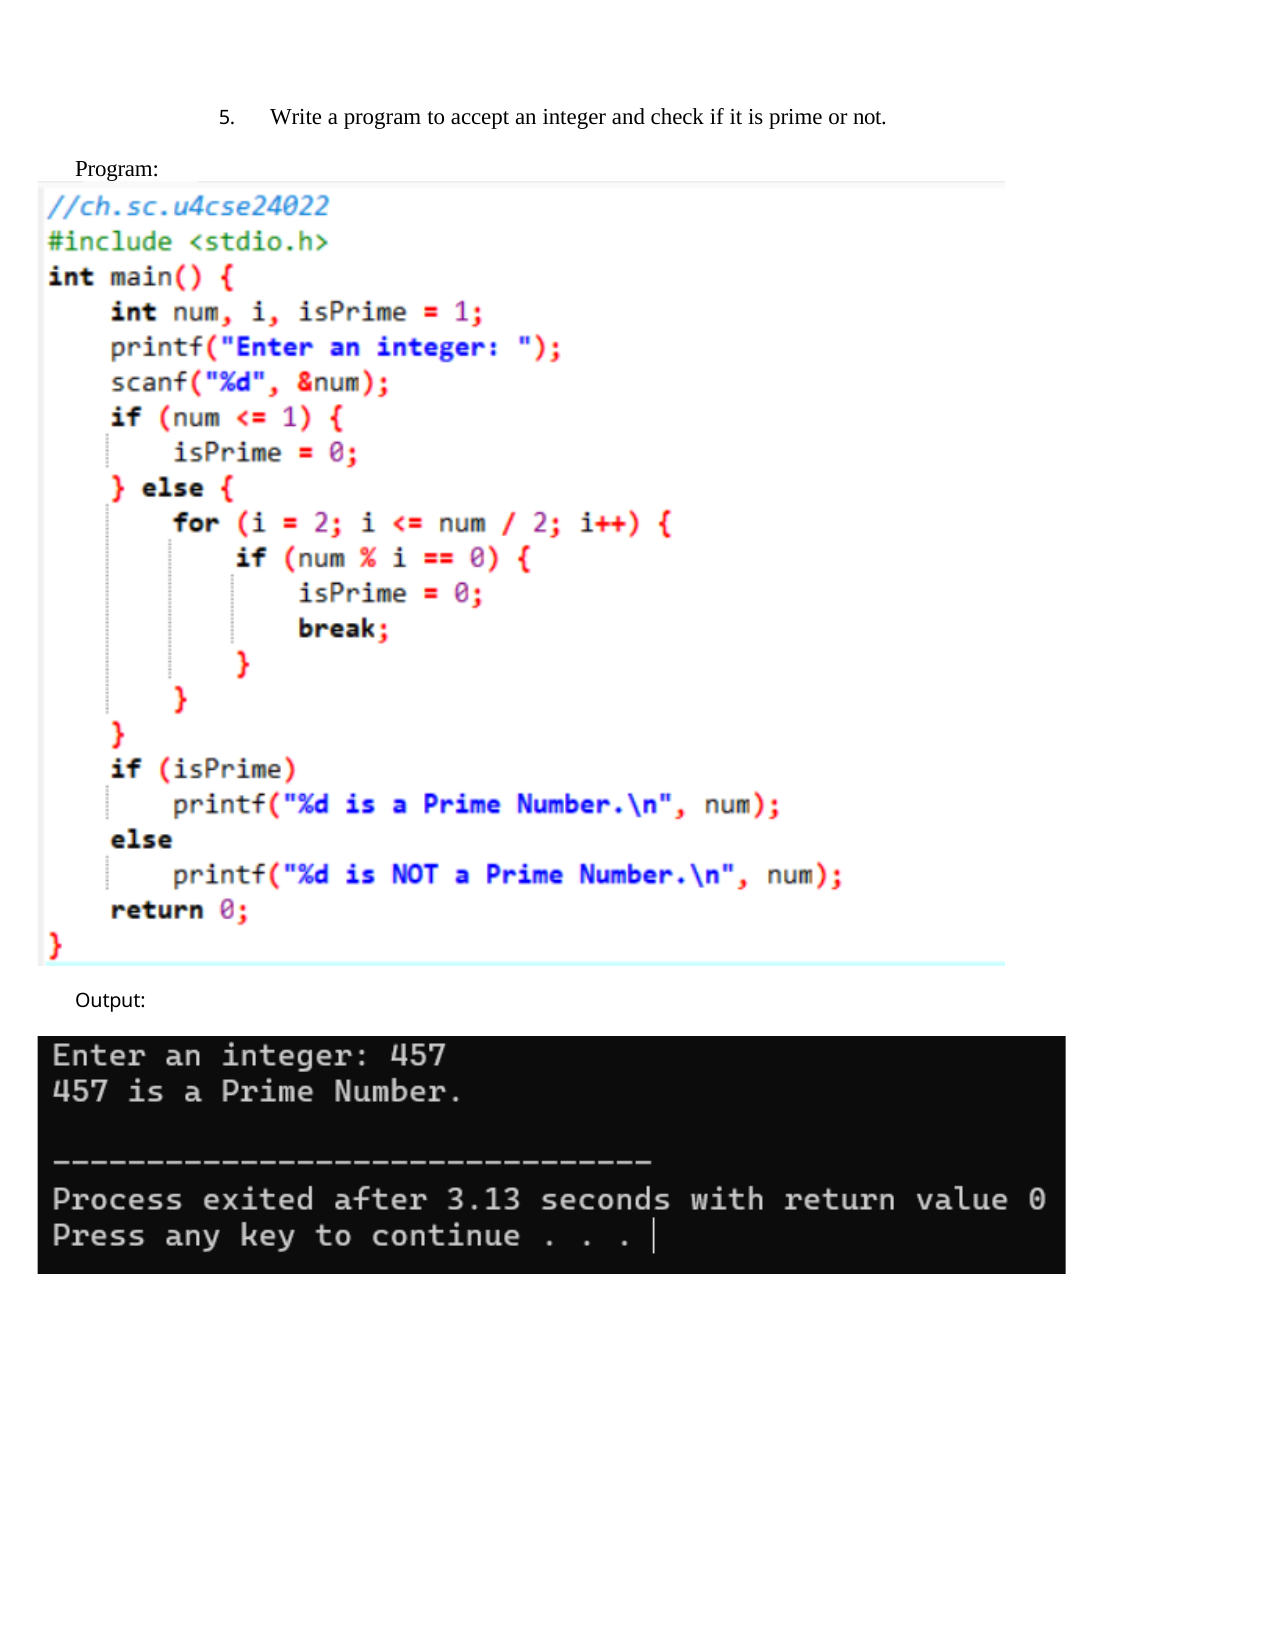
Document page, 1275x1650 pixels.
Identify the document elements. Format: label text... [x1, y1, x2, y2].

picture [37, 1036, 1066, 1274]
text Output: [75, 986, 1275, 1013]
picture [37, 181, 1005, 966]
list Write a program to accept an integer and check if it is prime or not. [218, 103, 1275, 131]
text Program: [75, 155, 1275, 181]
